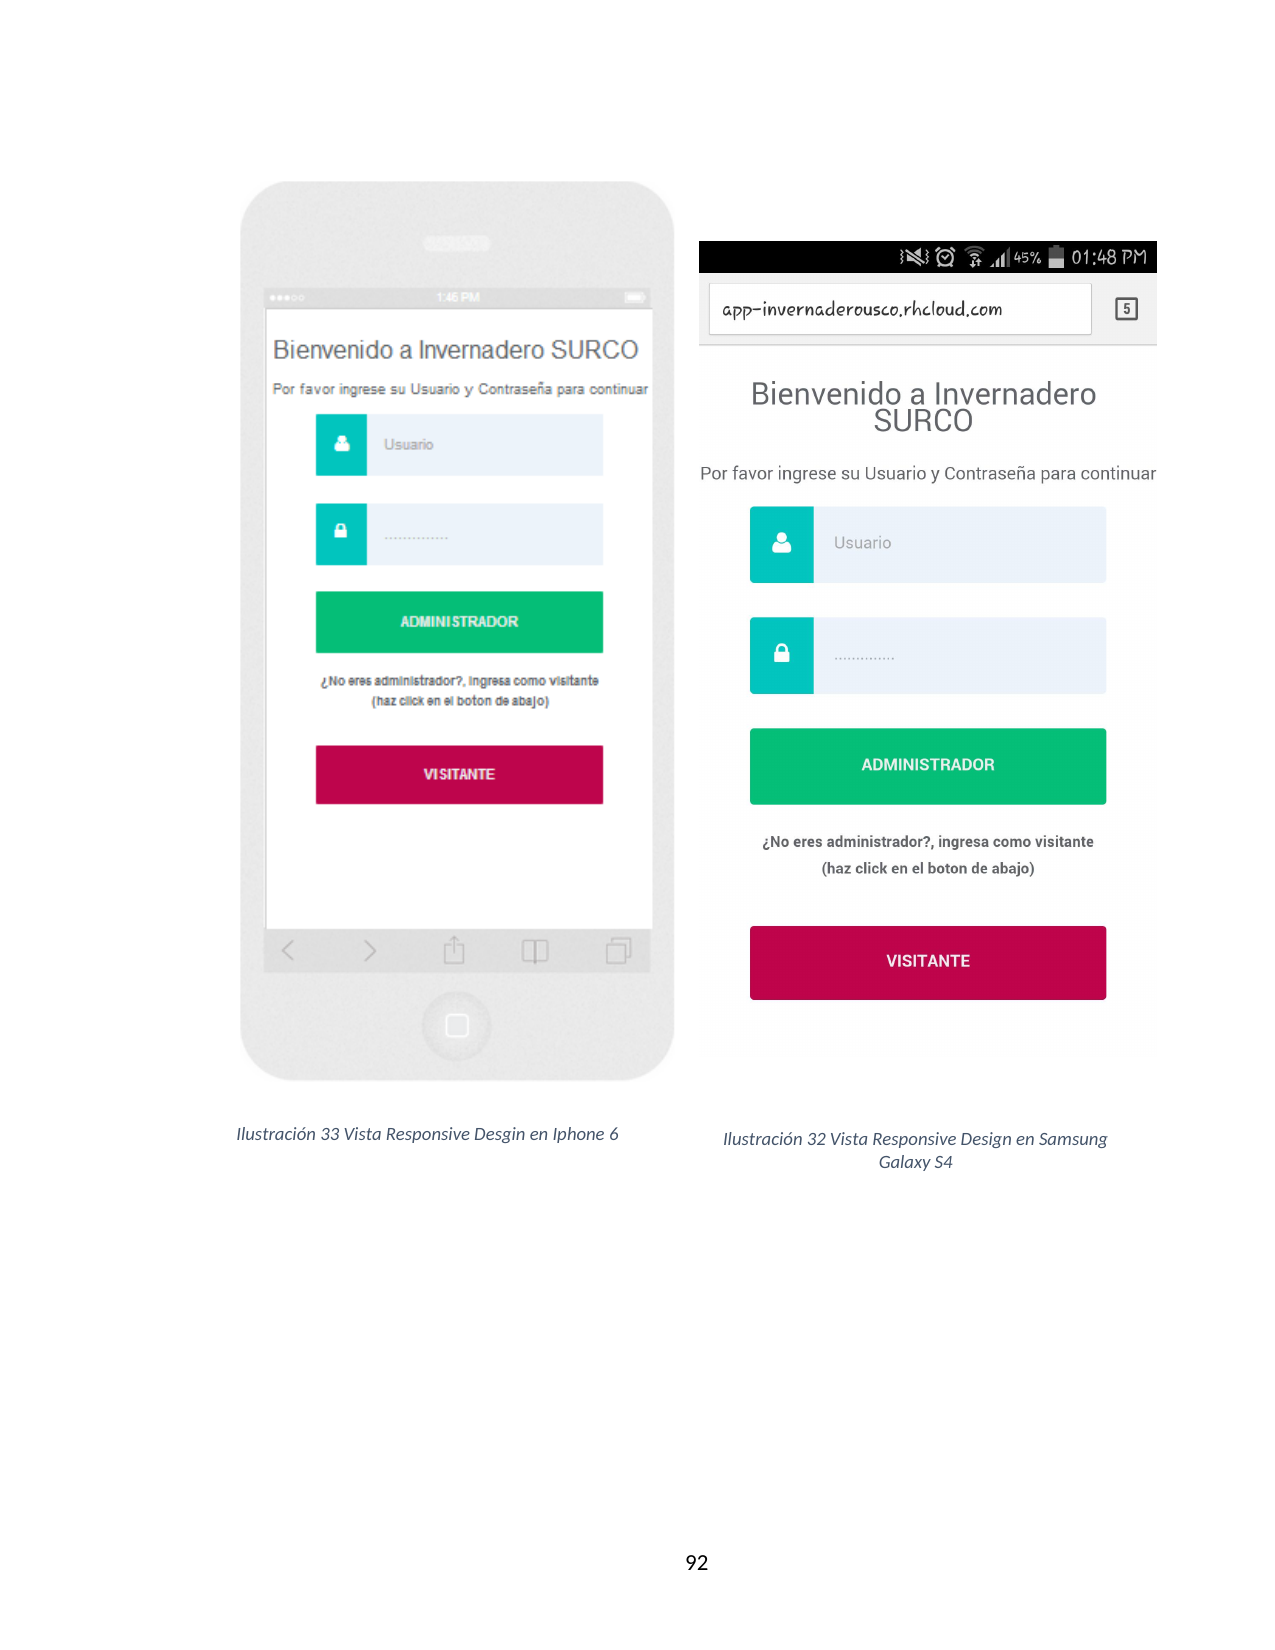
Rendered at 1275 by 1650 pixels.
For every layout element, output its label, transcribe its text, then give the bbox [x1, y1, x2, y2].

picture [236, 177, 679, 1088]
text Ilustración Vista Responsive Desgin en Iphone 6 [236, 1123, 1157, 1146]
picture [699, 241, 1157, 1057]
